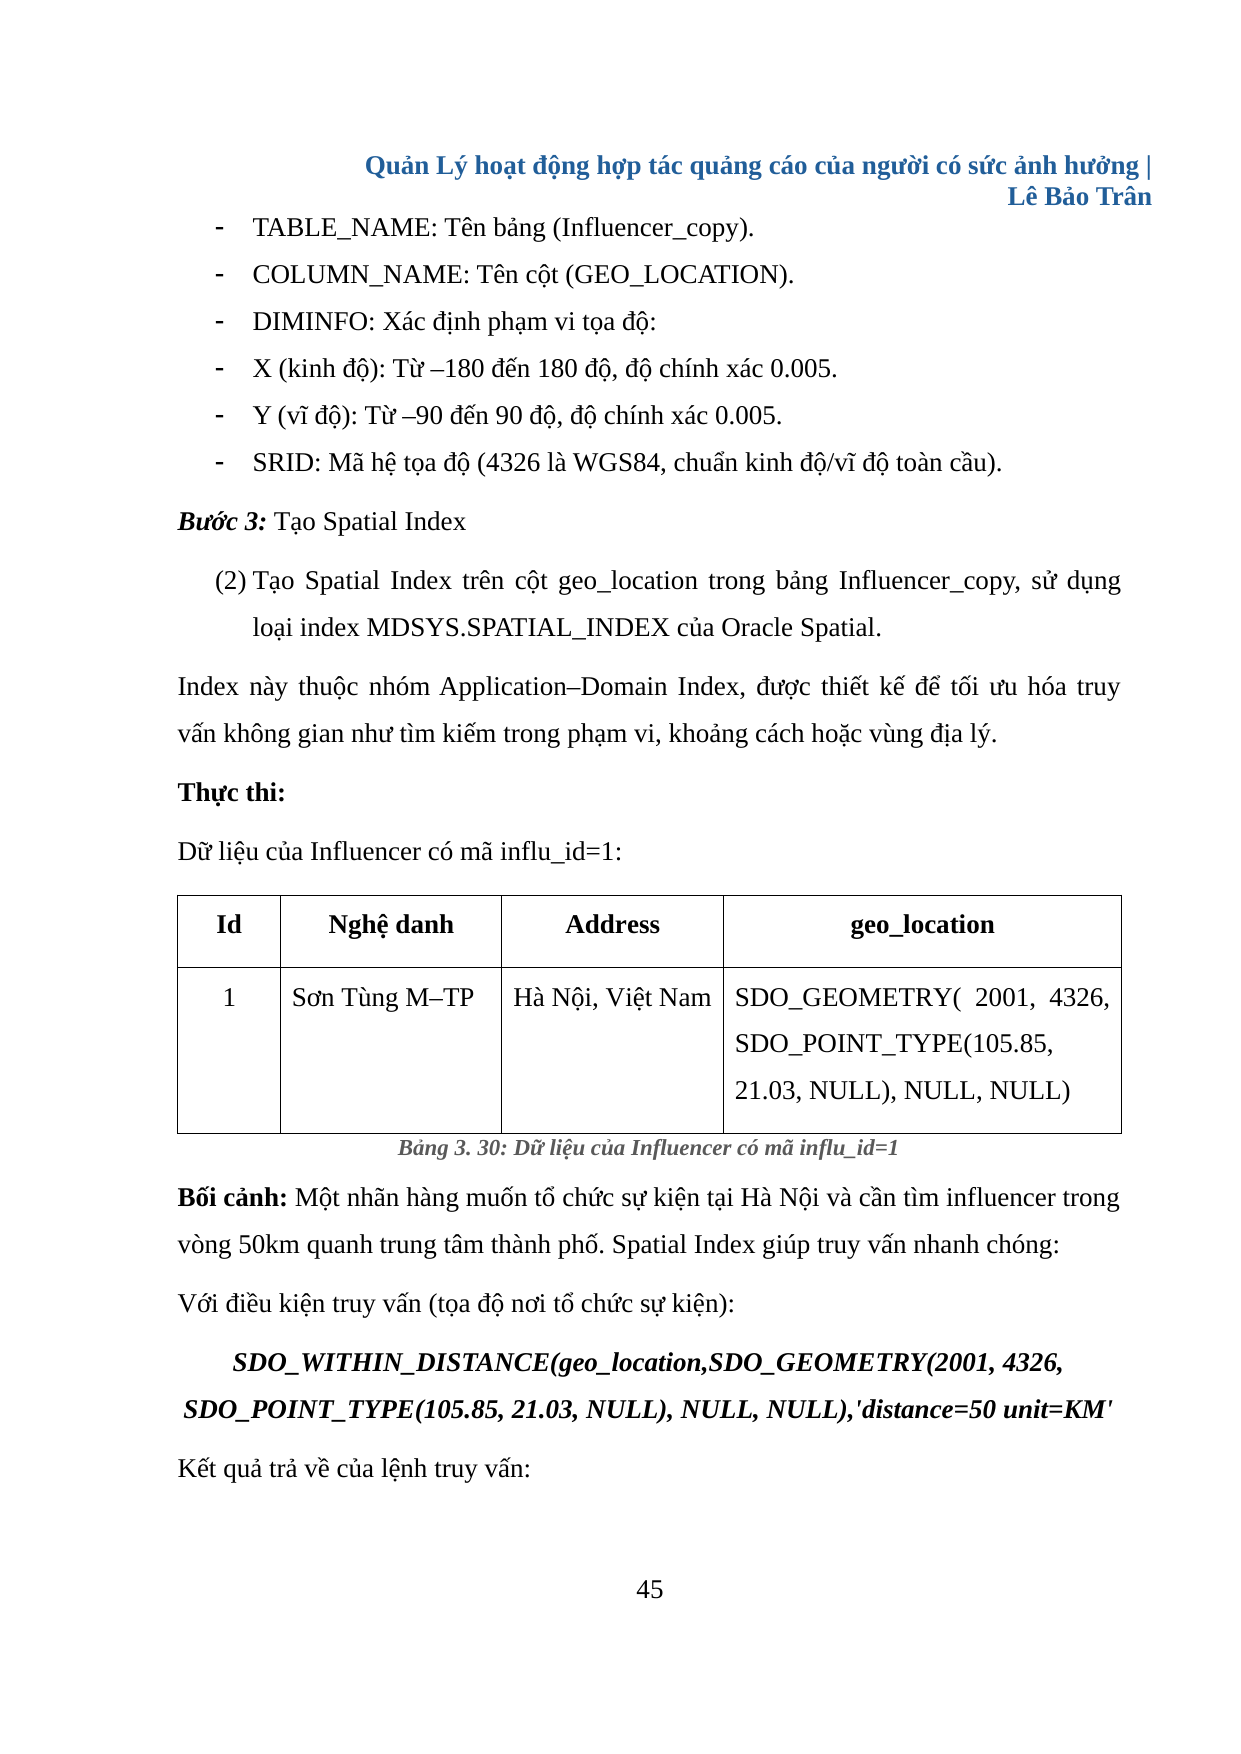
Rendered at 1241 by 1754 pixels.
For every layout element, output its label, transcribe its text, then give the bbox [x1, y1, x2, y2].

text Bảng 3. 30: Dữ liệu của Influencer có mã influ_id=1 [177, 1134, 1122, 1161]
list SRID: Mã hệ tọa độ (4326 là WGS84, chuẩn kinh độ/vĩ độ toàn cầu). [215, 446, 1122, 477]
list COLUMN_NAME: Tên cột (GEO_LOCATION). [215, 258, 1122, 290]
text Bối cảnh: Một nhãn hàng muốn tổ chức sự kiện tại Hà Nội và cần tìm influencer trong vòng 50km quanh trung tâm thành phố. Spatial Index giúp truy vấn nhanh chóng: [177, 1181, 1122, 1259]
table_header Id [178, 896, 280, 967]
list X (kinh độ): Từ –180 đến 180 độ, độ chính xác 0.005. [215, 352, 1122, 383]
text SDO_WITHIN_DISTANCE(geo_location,SDO_GEOMETRY(2001, 4326, SDO_POINT_TYPE(105.85, 21.03, NULL), NULL, NULL),'distance=50 unit=KM' [177, 1346, 1122, 1424]
table_cell Sơn Tùng M–TP [281, 968, 501, 1133]
table_header Address [502, 896, 723, 967]
text Index này thuộc nhóm Application–Domain Index, được thiết kế để tối ưu hóa truy vấn không gian như tìm kiếm trong phạm vi, khoảng cách hoặc vùng địa lý. [177, 670, 1122, 748]
table_header geo_location [724, 896, 1121, 967]
text Thực thi: [177, 776, 1122, 807]
table_cell 1 [178, 968, 280, 1133]
text Kết quả trả về của lệnh truy vấn: [177, 1452, 1122, 1483]
text Với điều kiện truy vấn (tọa độ nơi tổ chức sự kiện): [177, 1287, 1122, 1318]
list Tạo Spatial Index trên cột geo_location trong bảng Influencer_copy, sử dụng loại index MDSYS.SPATIAL_INDEX của Oracle Spatial. [215, 564, 1122, 642]
list TABLE_NAME: Tên bảng (Influencer_copy). [215, 212, 1122, 243]
text Bước 3: Tạo Spatial Index [177, 505, 1122, 536]
table_header Nghệ danh [281, 896, 501, 967]
list Y (vĩ độ): Từ –90 đến 90 độ, độ chính xác 0.005. [215, 399, 1122, 430]
table_cell Hà Nội, Việt Nam [502, 968, 723, 1133]
list DIMINFO: Xác định phạm vi tọa độ: [215, 305, 1122, 337]
table_cell SDO_GEOMETRY( 2001, 4326, SDO_POINT_TYPE(105.85, 21.03, NULL), NULL, NULL) [724, 968, 1121, 1133]
text Dữ liệu của Influencer có mã influ_id=1: [177, 835, 1122, 866]
